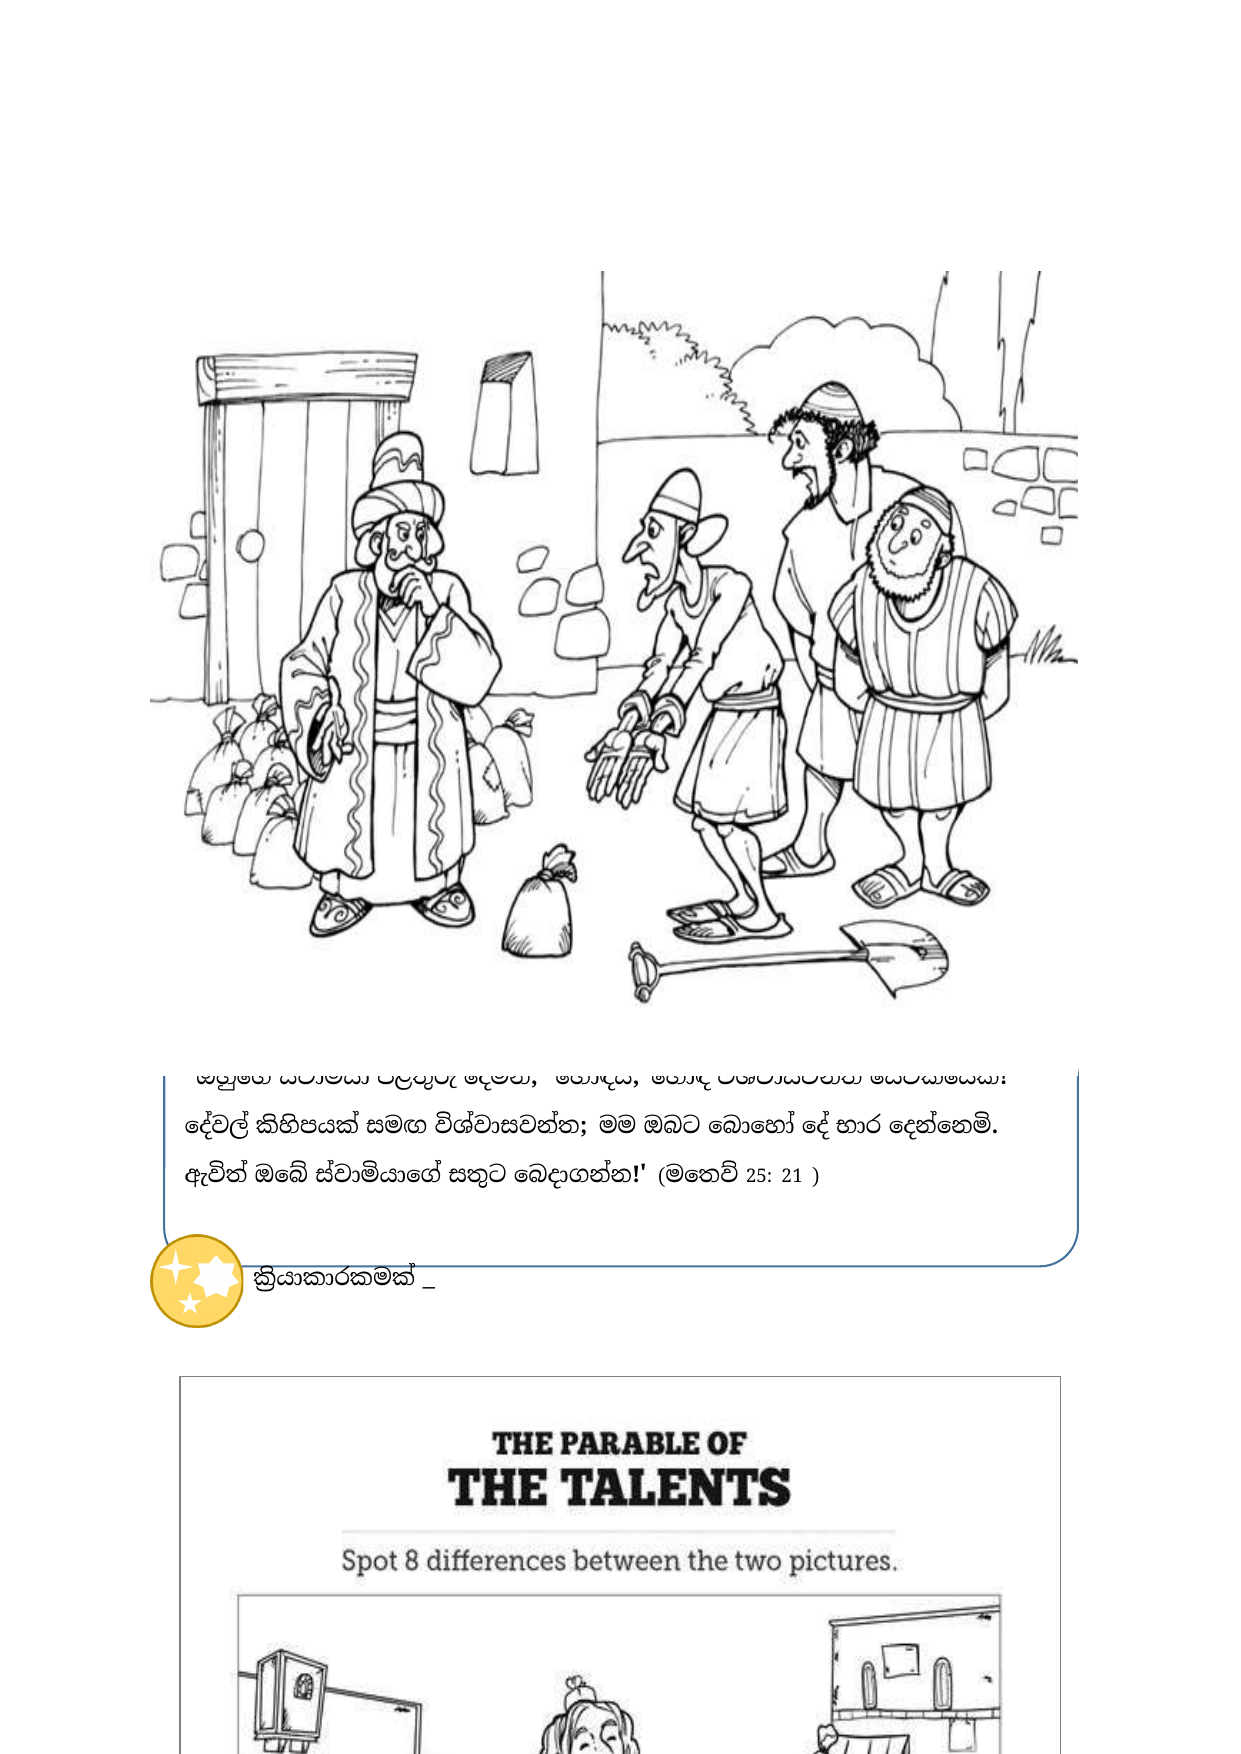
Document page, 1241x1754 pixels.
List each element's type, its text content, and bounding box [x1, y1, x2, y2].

text "ඔහුගේ ස්වාමියා පිළිතුරු දෙමින්, 'හොඳයි, හොඳ විශ්වාසවන්ත සේවකයෙක්! [150, 1062, 1090, 1092]
text ක්‍රියාකාරකමක් _ [244, 1260, 1090, 1293]
picture [150, 271, 1078, 1076]
picture [181, 1377, 1060, 1754]
picture [150, 1234, 244, 1328]
text ඇවිත් ඔබේ ස්වාමියාගේ සතුට බෙදාගන්න!' (මතෙව් 25: 21 ) [150, 1159, 1090, 1189]
text දේවල් කිහිපයක් සමඟ විශ්වාසවන්ත; මම ඔබට බොහෝ දේ භාර දෙන්නෙමි. [150, 1111, 1090, 1141]
